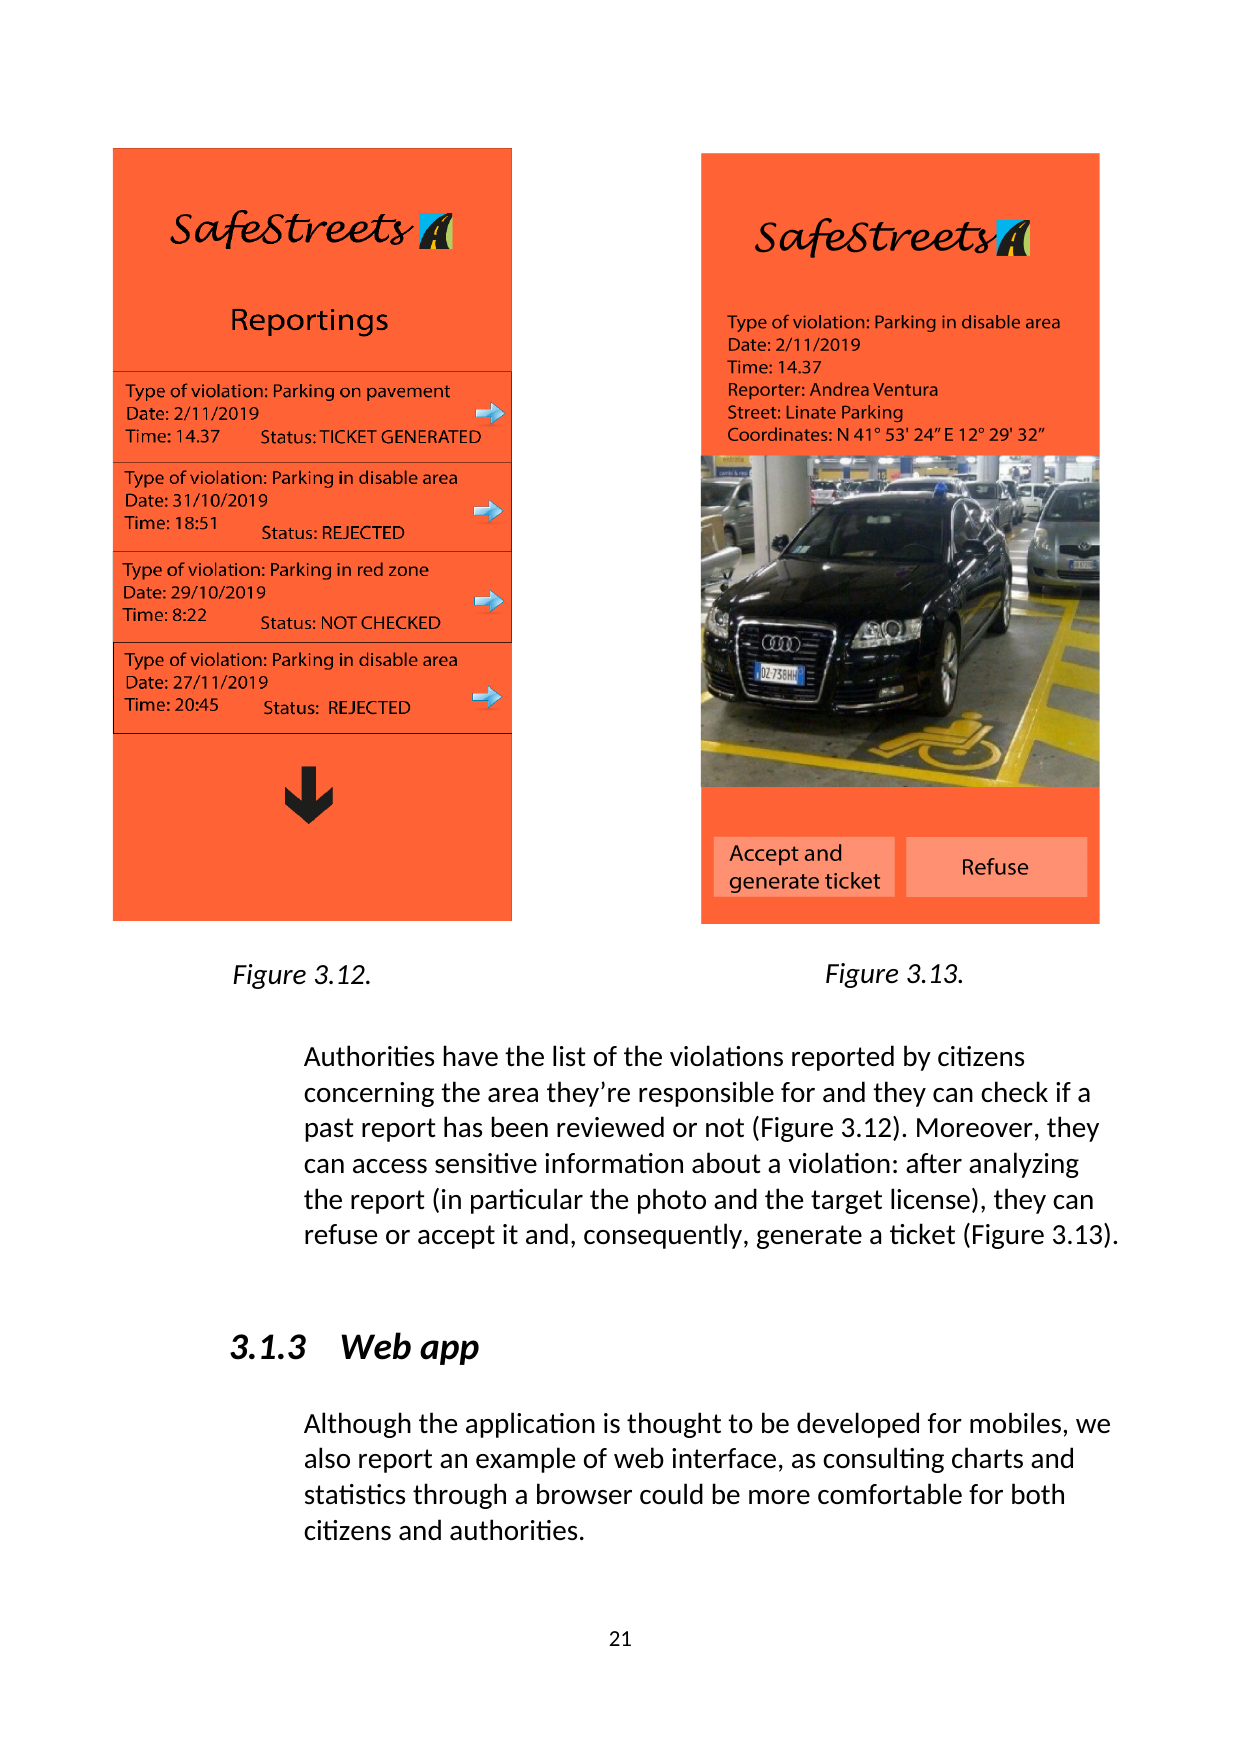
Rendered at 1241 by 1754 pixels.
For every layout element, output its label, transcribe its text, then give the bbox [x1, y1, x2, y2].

picture [112, 148, 512, 921]
text Although the application is thought to be developed for mobiles, we also report an example of web interface, as consulting charts and statistics through a browser could be more comfortable for both citizens and authorities. [303, 1405, 1122, 1547]
list Web app [228, 1323, 1122, 1369]
text Authorities have the list of the violations reported by citizens concerning the area they’re responsible for and they can check if a past report has been reviewed or not (Figure 3.12). Moreover, they can access sensitive information about a violation: after analyzing the report (in particular the photo and the target license), they can refuse or accept it and, consequently, generate a ticket (Figure 3.13). [303, 1038, 1122, 1252]
picture [700, 152, 1100, 924]
